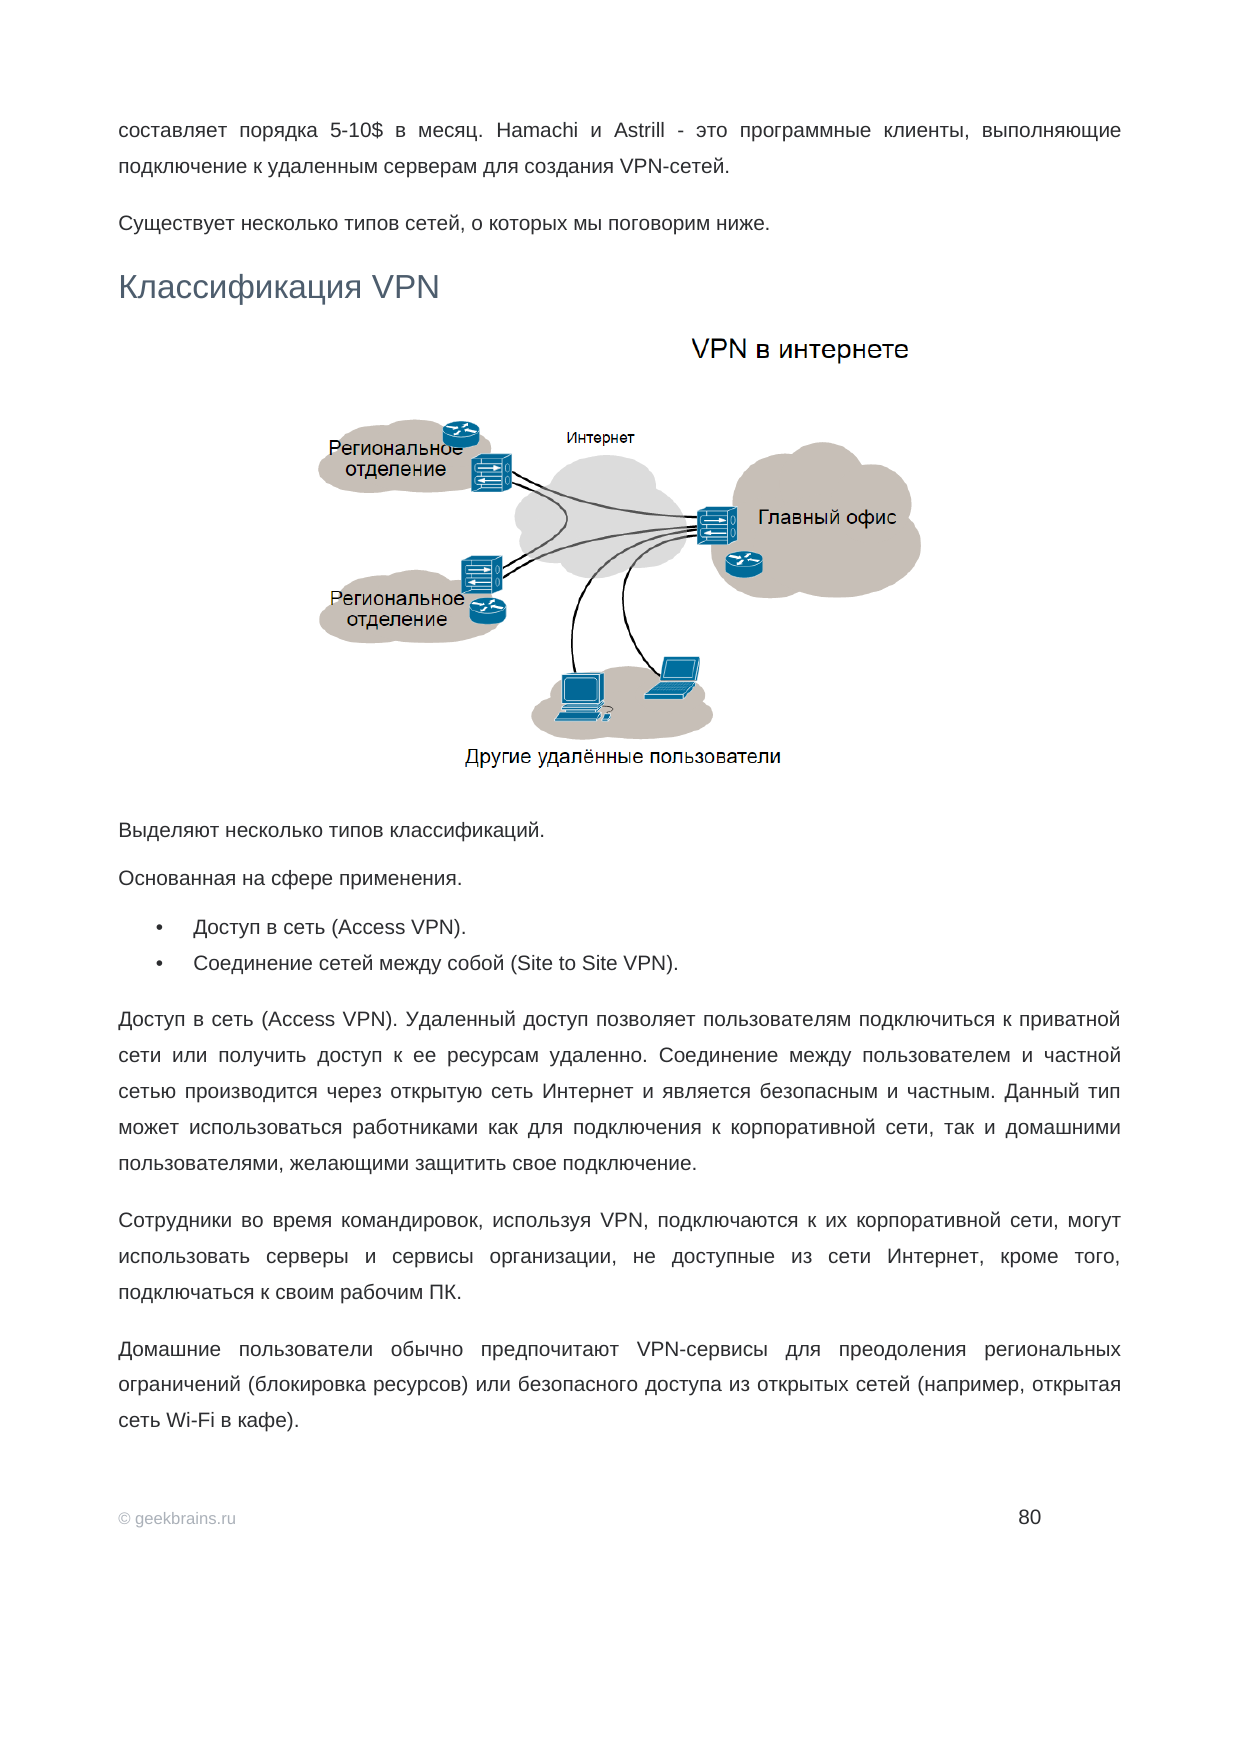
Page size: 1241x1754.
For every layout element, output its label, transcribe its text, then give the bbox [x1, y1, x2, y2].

subtitle Классификация VPN [118, 267, 1122, 306]
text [118, 118, 1122, 178]
text Сотрудники во время командировок, используя VPN, подключаются к их корпоративной сети, могут использовать серверы и сервисы организации, не доступные из сети Интернет, кроме того, подключаться к своим рабочим ПК. [118, 1208, 1122, 1303]
text Домашние пользователи обычно предпочитают VPN-сервисы для преодоления региональных ограничений (блокировка ресурсов) или безопасного доступа из открытых сетей (например, открытая сеть Wi-Fi в кафе). [118, 1336, 1122, 1432]
list Соединение сетей между собой (Site to Site VPN). [156, 950, 1122, 974]
text Основанная на сфере применения. [118, 866, 1122, 890]
text Доступ в сеть (Access VPN). Удаленный доступ позволяет пользователям подключиться к приватной сети или получить доступ к ее ресурсам удаленно. Соединение между пользователем и частной сетью производится через открытую сеть Интернет и является безопасным и частным. Данный тип может использоваться работниками как для подключения к корпоративной сети, так и домашними пользователями, желающими защитить свое подключение. [118, 1007, 1122, 1175]
picture [307, 332, 933, 794]
text Выделяют несколько типов классификаций. [118, 818, 1122, 842]
text Существует несколько типов сетей, о которых мы поговорим ниже. [118, 211, 1122, 235]
list Доступ в сеть (Access VPN). [156, 914, 1122, 938]
